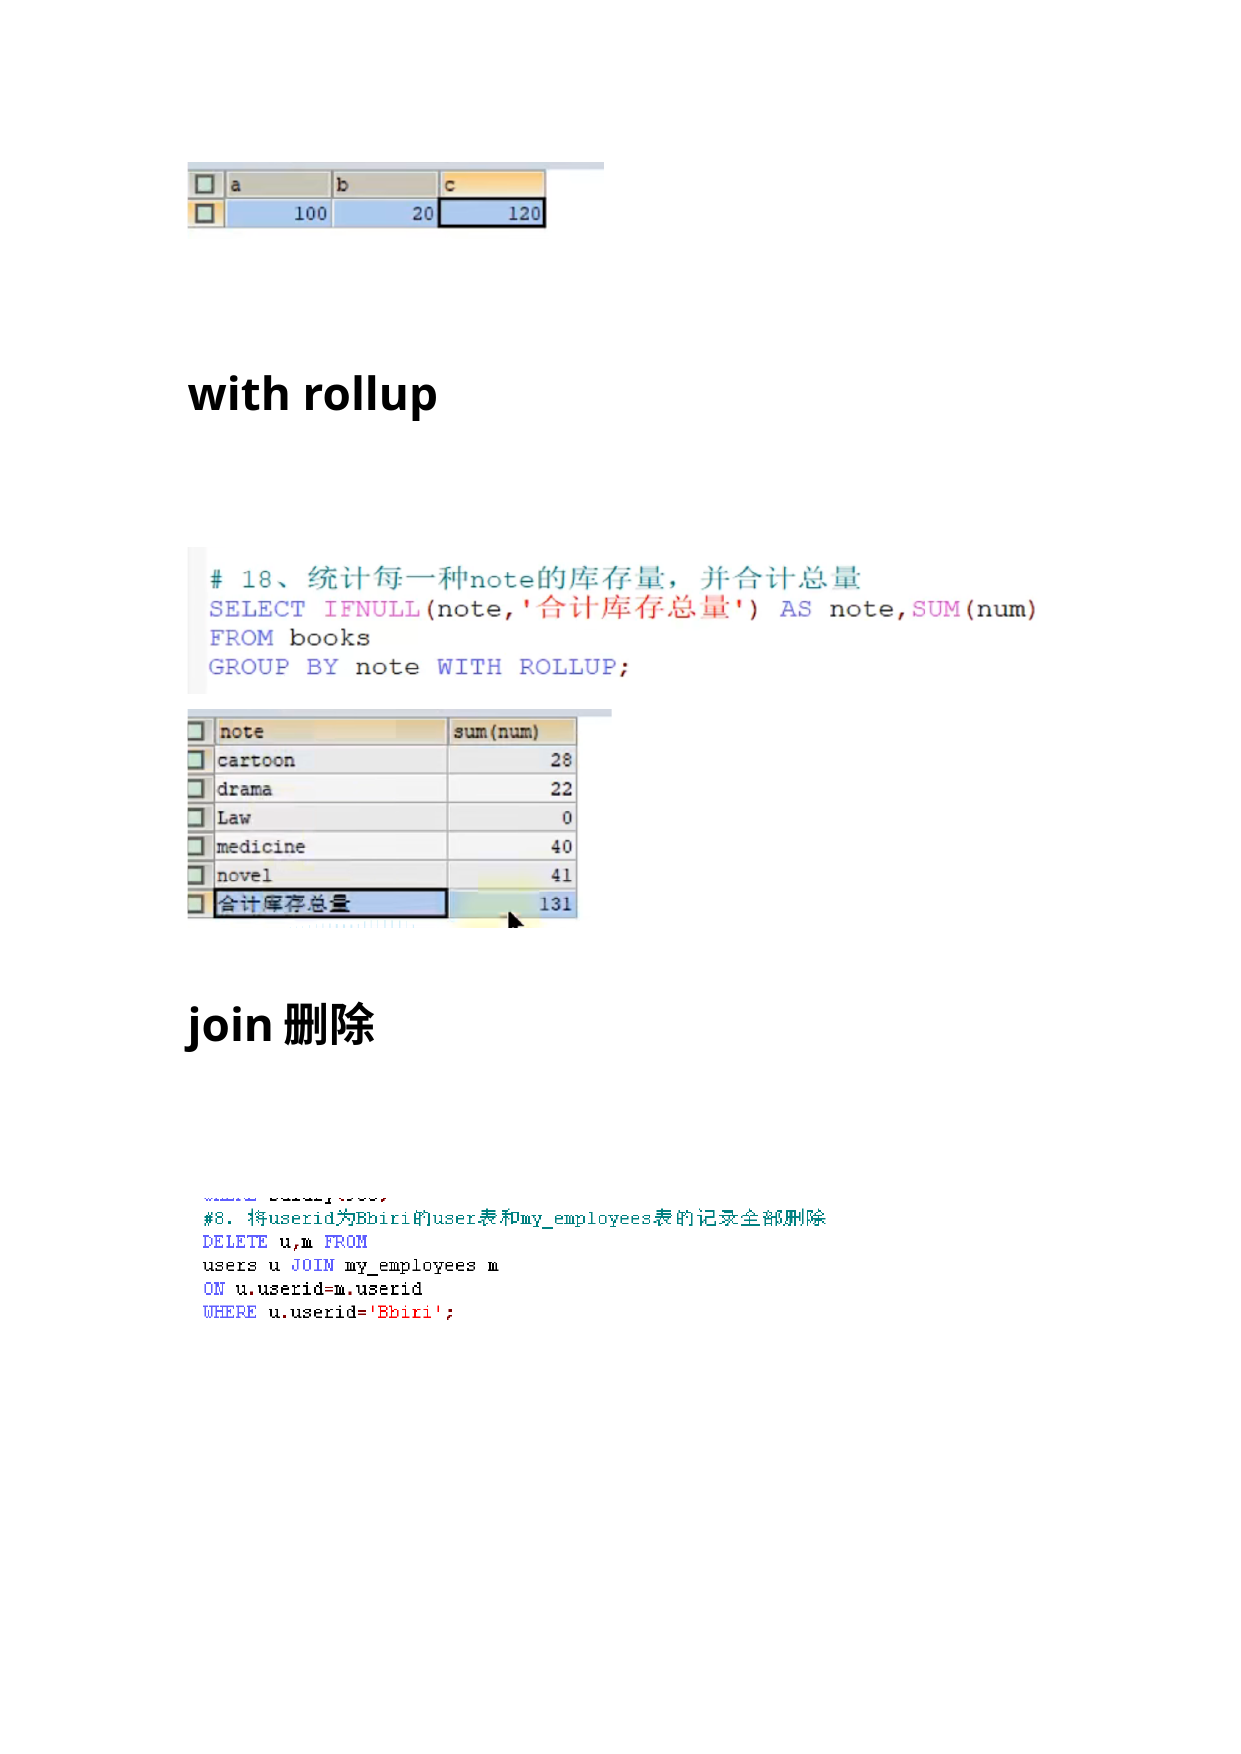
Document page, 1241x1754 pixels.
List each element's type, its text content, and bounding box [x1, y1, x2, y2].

picture [187, 709, 612, 928]
picture [187, 547, 1053, 694]
subtitle join删除 [187, 973, 1053, 1070]
subtitle with rollup [187, 360, 1053, 425]
picture [187, 162, 604, 239]
picture [187, 1198, 836, 1324]
